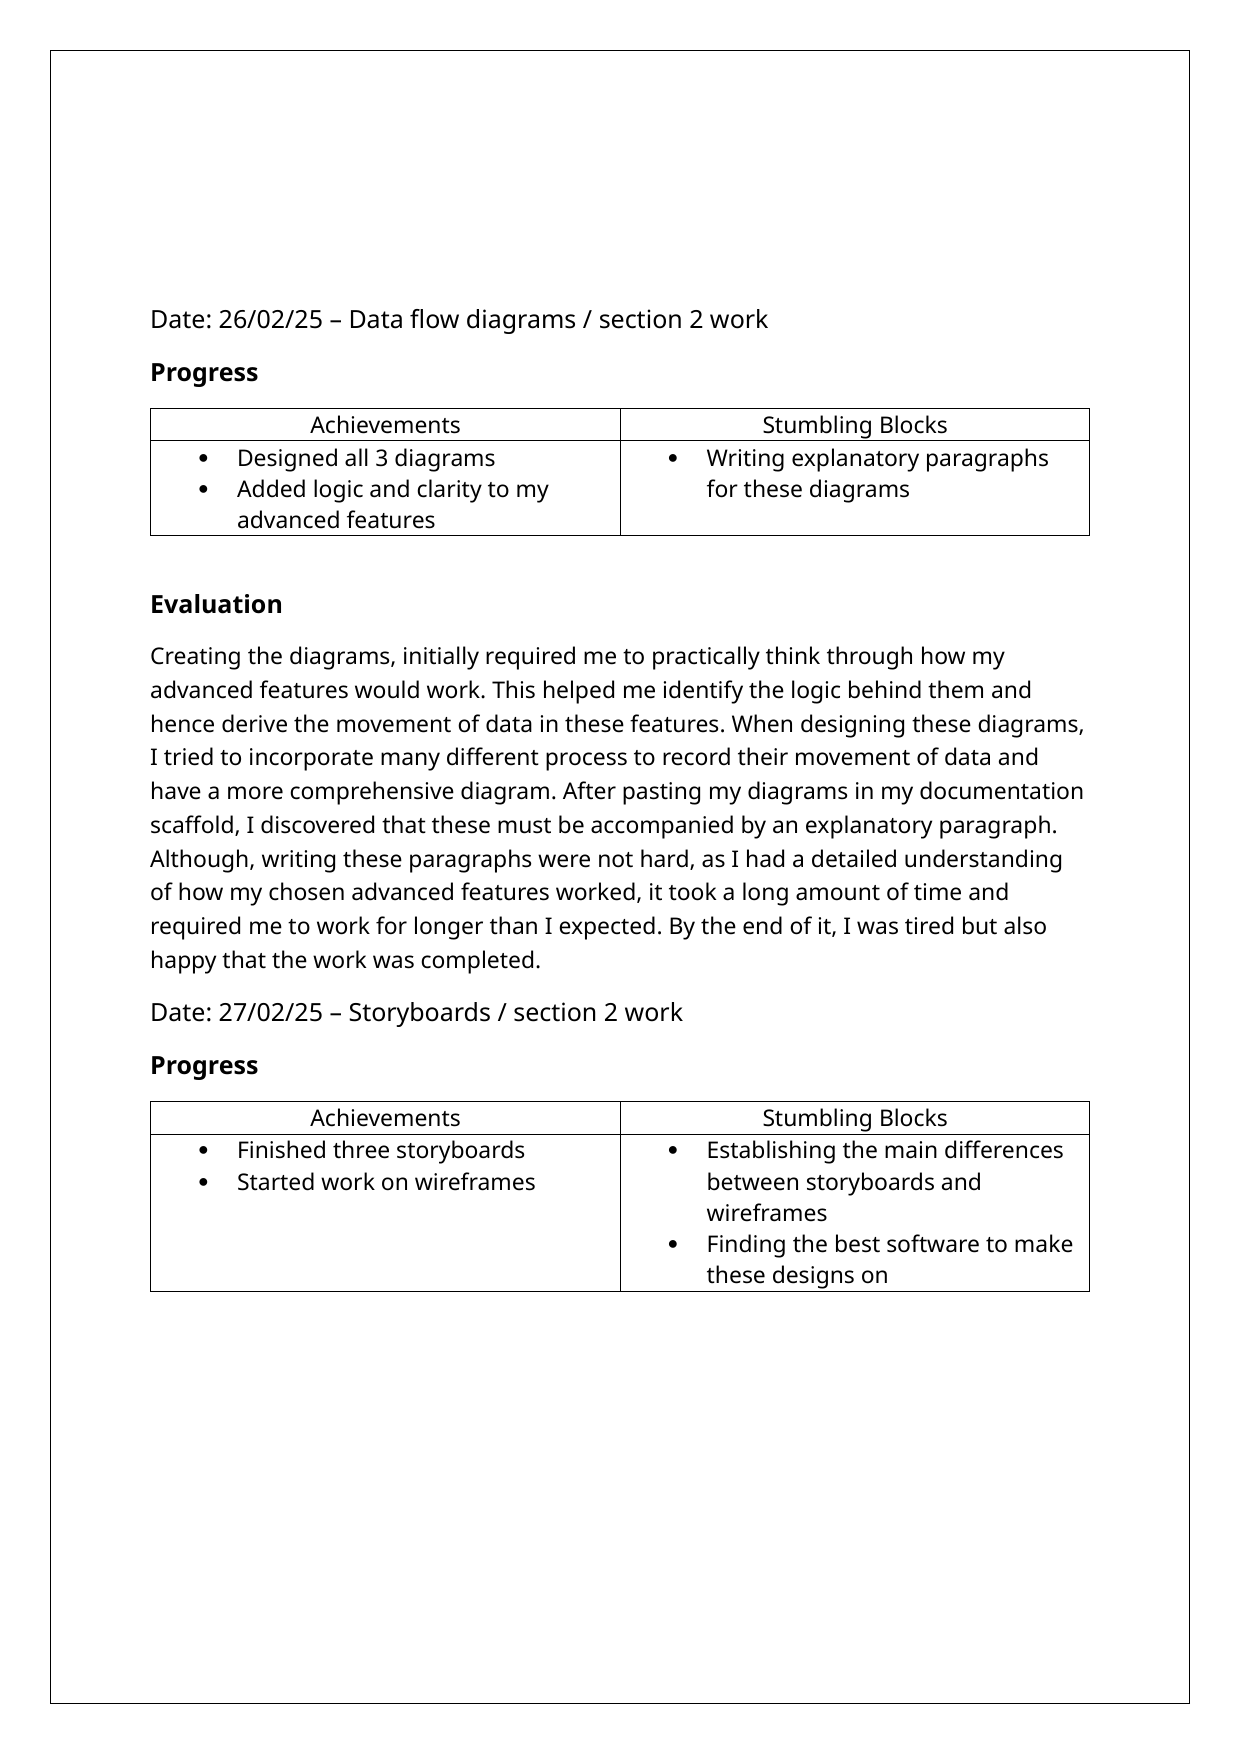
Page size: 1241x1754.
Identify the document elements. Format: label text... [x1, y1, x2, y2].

table_cell Writing explanatory paragraphs for these diagrams [621, 441, 1089, 535]
text Creating the diagrams, initially required me to practically think through how my advanced features would work. This helped me identify the logic behind them and hence derive the movement of data in these features. When designing these diagrams, I tried to incorporate many different process to record their movement of data and have a more comprehensive diagram. After pasting my diagrams in my documentation scaffold, I discovered that these must be accompanied by an explanatory paragraph. Although, writing these paragraphs were not hard, as I had a detailed understanding of how my chosen advanced features worked, it took a long amount of time and required me to work for longer than I expected. By the end of it, I was tired but also happy that the work was completed. [150, 640, 1090, 975]
table_header Achievements [151, 409, 620, 440]
table_header Stumbling Blocks [621, 409, 1089, 440]
table_header Achievements [151, 1102, 620, 1133]
table_cell Finished three storyboards Started work on wireframes [151, 1135, 620, 1291]
text Date: 27/02/25 – Storyboards / section 2 work [150, 994, 1090, 1028]
text Evaluation [150, 587, 1090, 621]
text Date: 26/02/25 – Data flow diagrams / section 2 work [150, 301, 1090, 335]
table_cell Designed all 3 diagrams Added logic and clarity to my advanced features [151, 441, 620, 535]
table_header Stumbling Blocks [621, 1102, 1089, 1133]
text Progress [150, 355, 1090, 389]
table_cell Establishing the main differences between storyboards and wireframes Finding the best software to make these designs on [621, 1135, 1089, 1291]
text Progress [150, 1048, 1090, 1082]
